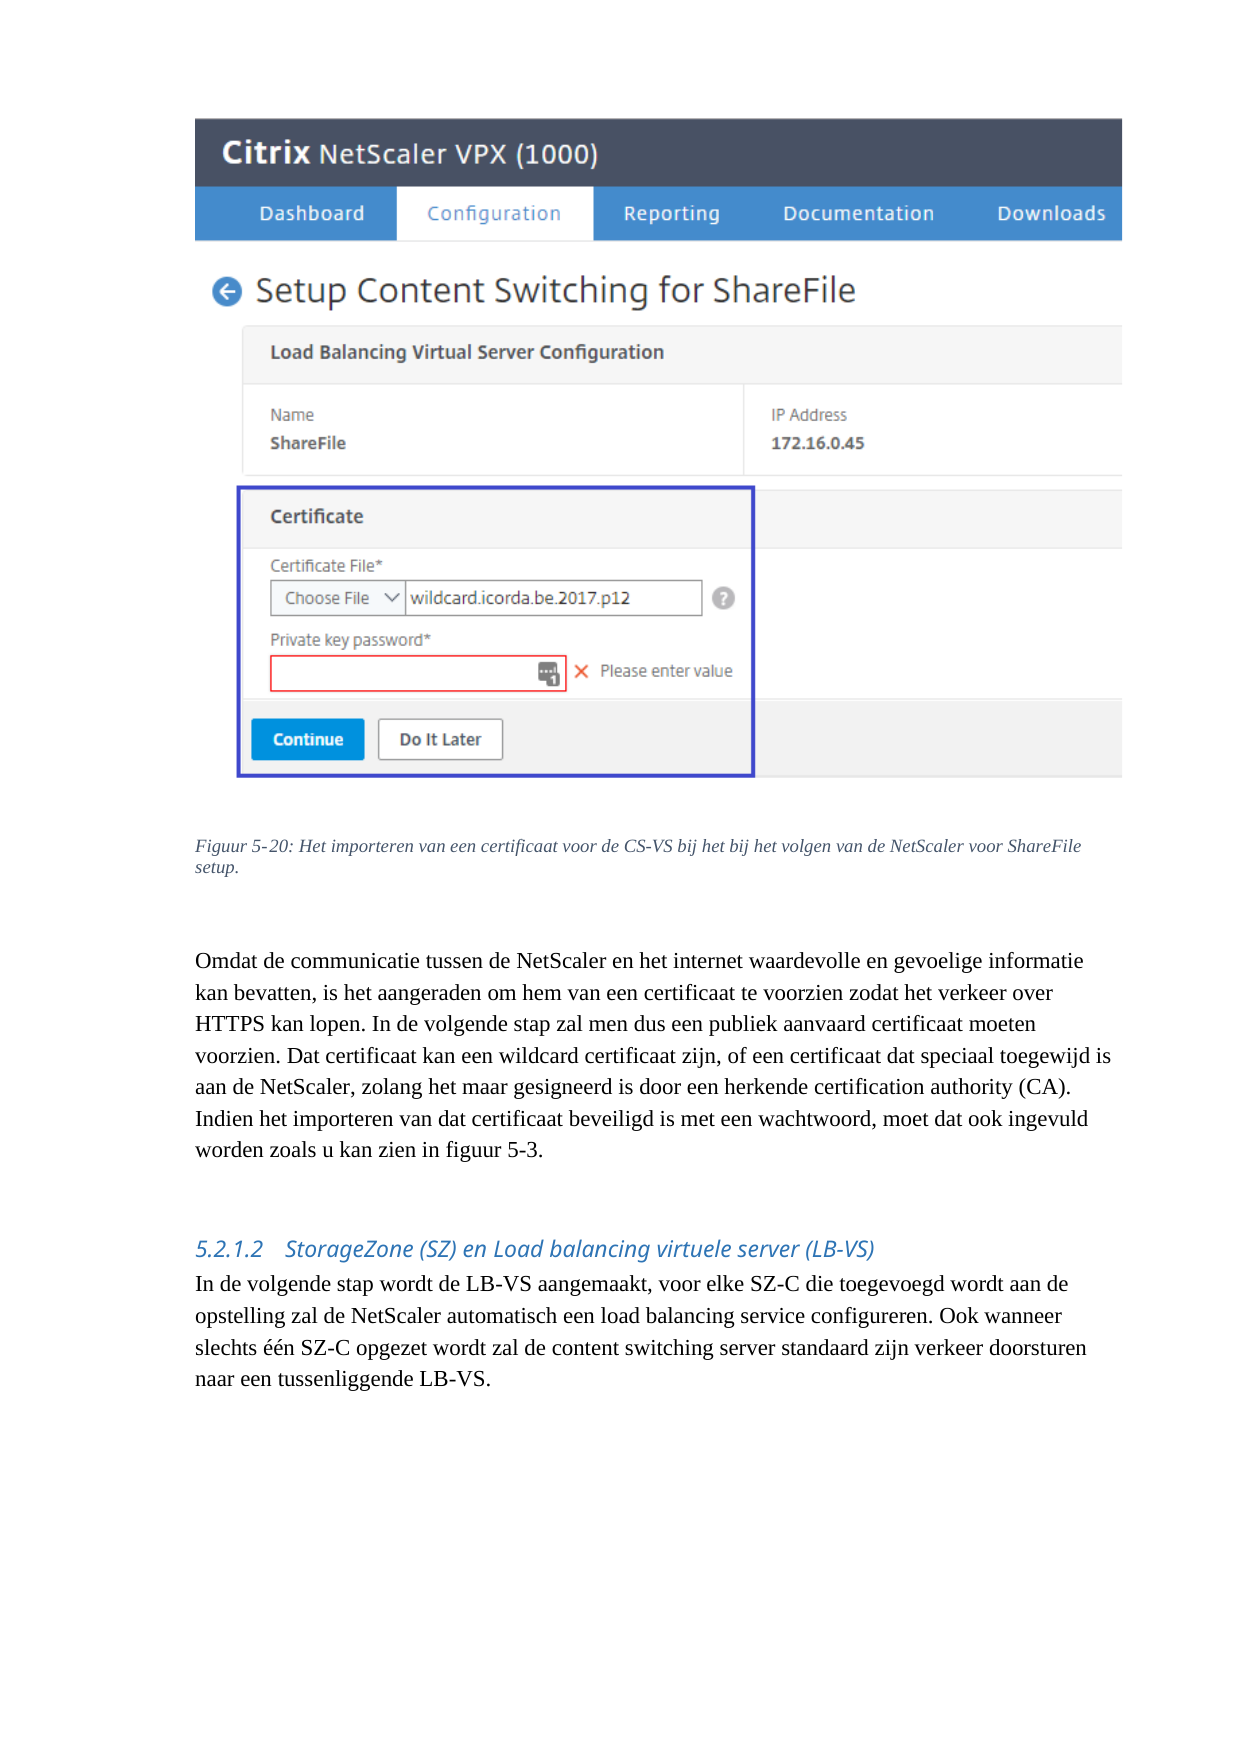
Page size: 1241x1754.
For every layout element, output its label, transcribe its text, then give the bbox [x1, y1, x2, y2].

text In de volgende stap wordt de LB-VS aangemaakt, voor elke SZ-C die toegevoegd wordt aan de opstelling zal de NetScaler automatisch een load balancing service configureren. Ook wanneer slechts één SZ-C opgezet wordt zal de content switching server standaard zijn verkeer doorsturen naar een tussenliggende LB-VS. [195, 1270, 1122, 1391]
picture [195, 118, 1123, 782]
subtitle StorageZone (SZ) en Load balancing virtuele server (LB-VS) [195, 1233, 1122, 1264]
text Omdat de communicatie tussen de NetScaler en het internet waardevolle en gevoelige informatie kan bevatten, is het aangeraden om hem van een certificaat te voorzien zodat het verkeer over HTTPS kan lopen. In de volgende stap zal men dus een publiek aanvaard certificaat moeten voorzien. Dat certificaat kan een wildcard certificaat zijn, of een certificaat dat speciaal toegewijd is aan de NetScaler, zolang het maar gesigneerd is door een herkende certification authority (CA). Indien het importeren van dat certificaat beveiligd is met een wachtwoord, moet dat ook ingevuld worden zoals u kan zien in figuur 5-3. [195, 947, 1122, 1163]
